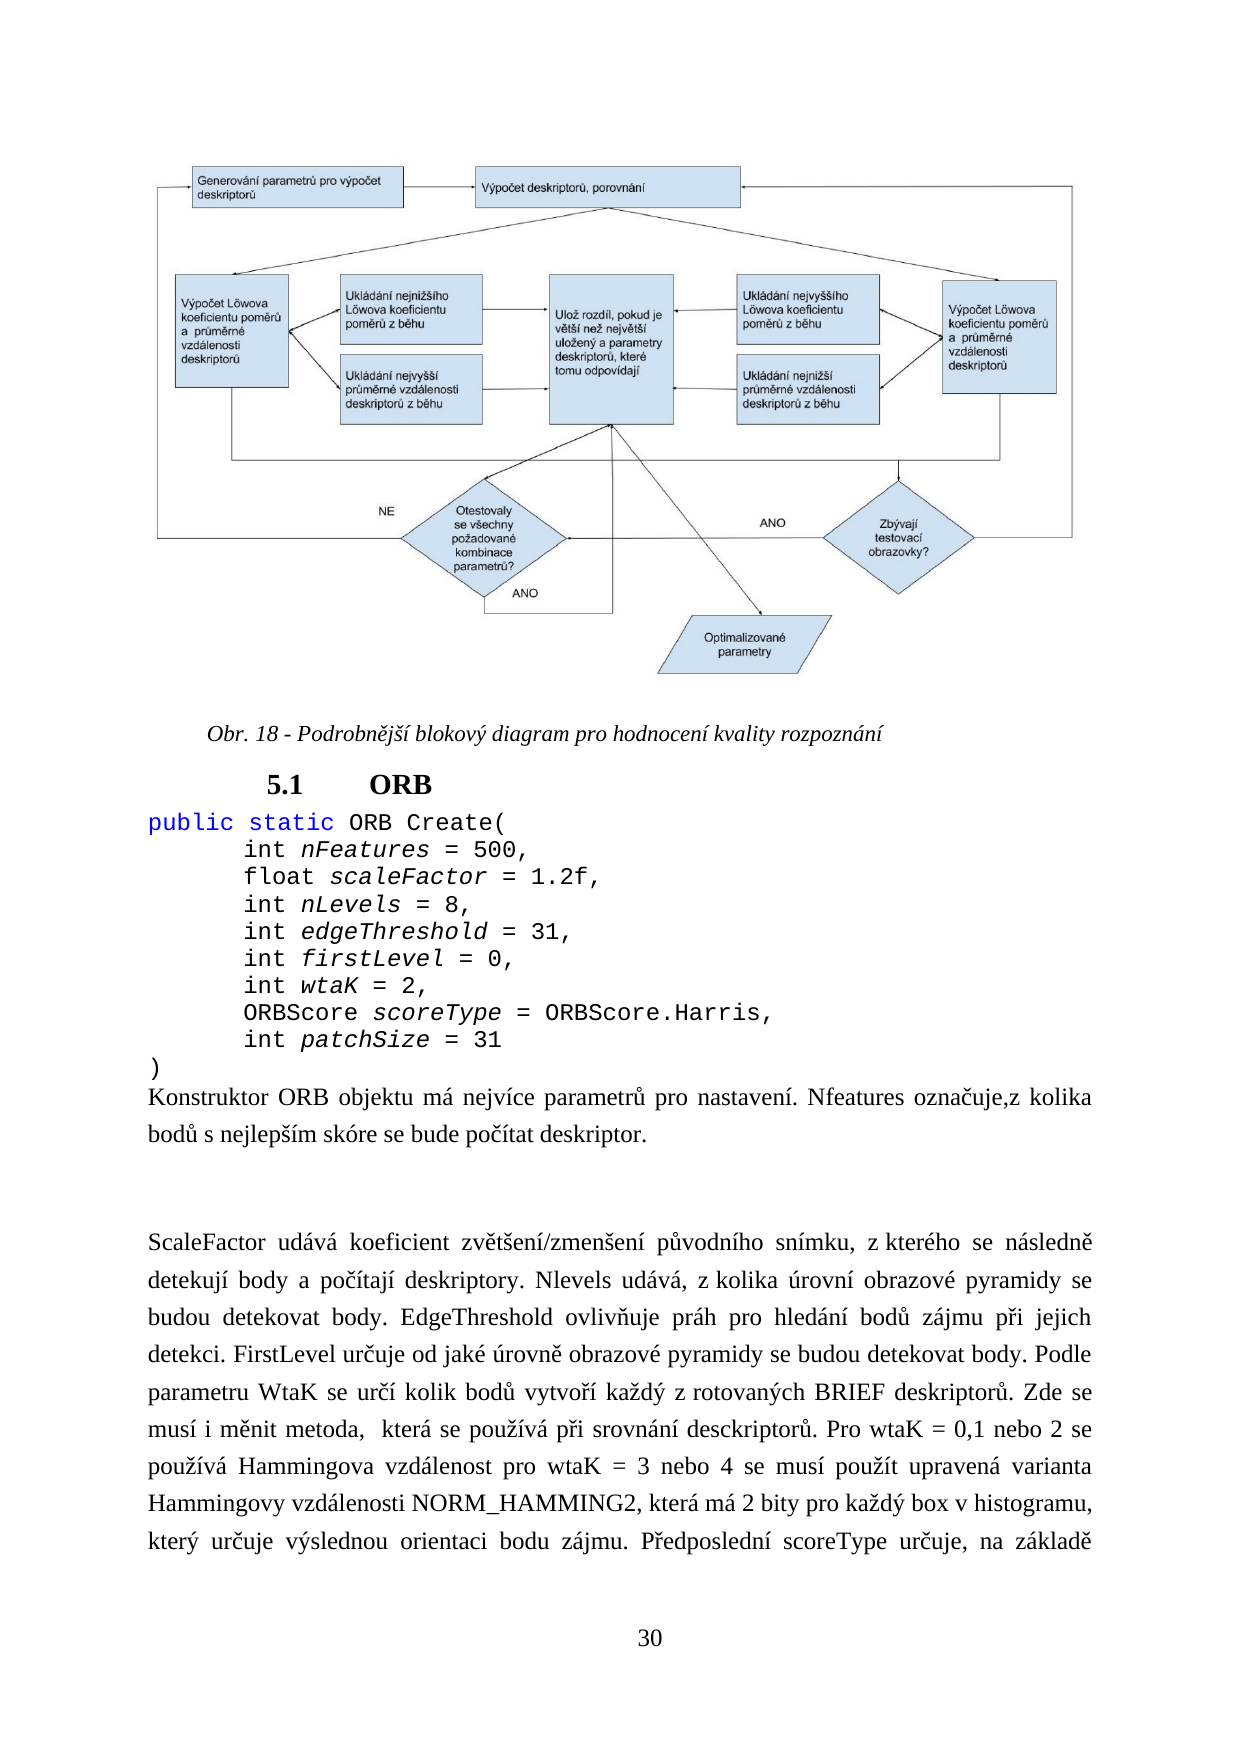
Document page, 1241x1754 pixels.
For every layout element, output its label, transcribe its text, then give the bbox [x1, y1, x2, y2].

text int nFeatures = 500, [148, 838, 1093, 865]
text Konstruktor ORB objektu má nejvíce parametrů pro nastavení. Nfeatures označuje,z kolika bodů s nejlepším skóre se bude počítat deskriptor. [148, 1082, 1093, 1148]
text int nLevels = 8, [148, 892, 1093, 919]
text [148, 1227, 1093, 1554]
picture [147, 147, 1093, 695]
text ORBScore scoreType = ORBScore.Harris, [148, 1001, 1093, 1028]
text int edgeThreshold = 31, [148, 919, 1093, 946]
text int wtaK = 2, [148, 973, 1093, 1001]
text public static ORB Create( [148, 810, 1093, 838]
subtitle ORB [208, 767, 1093, 800]
text int firstLevel = 0, [148, 946, 1093, 973]
text float scaleFactor = 1.2f, [148, 865, 1093, 892]
text ) [148, 1055, 1093, 1082]
text int patchSize = 31 [148, 1028, 1093, 1055]
